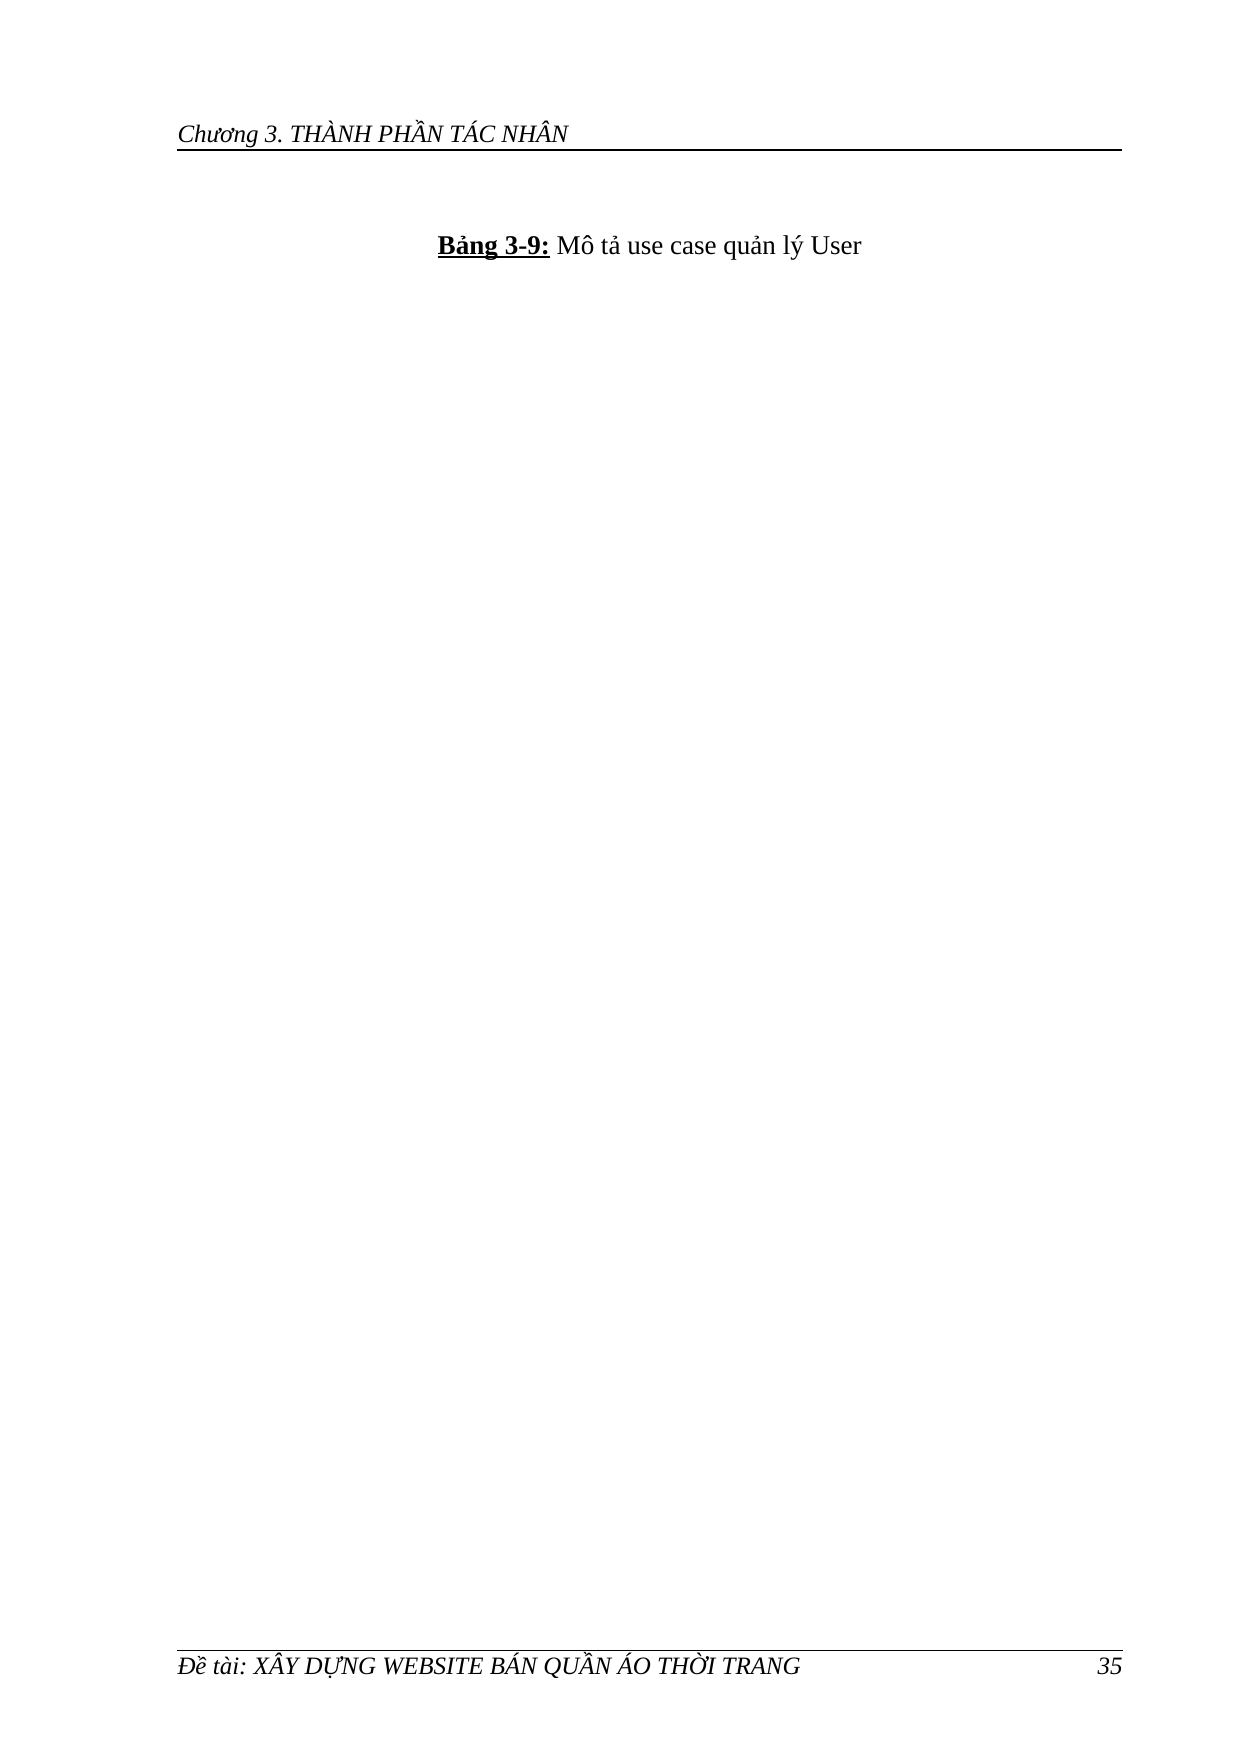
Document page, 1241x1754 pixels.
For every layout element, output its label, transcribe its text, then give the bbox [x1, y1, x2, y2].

text Bảng 3-9: Mô tả use case quản lý User [177, 229, 1122, 260]
